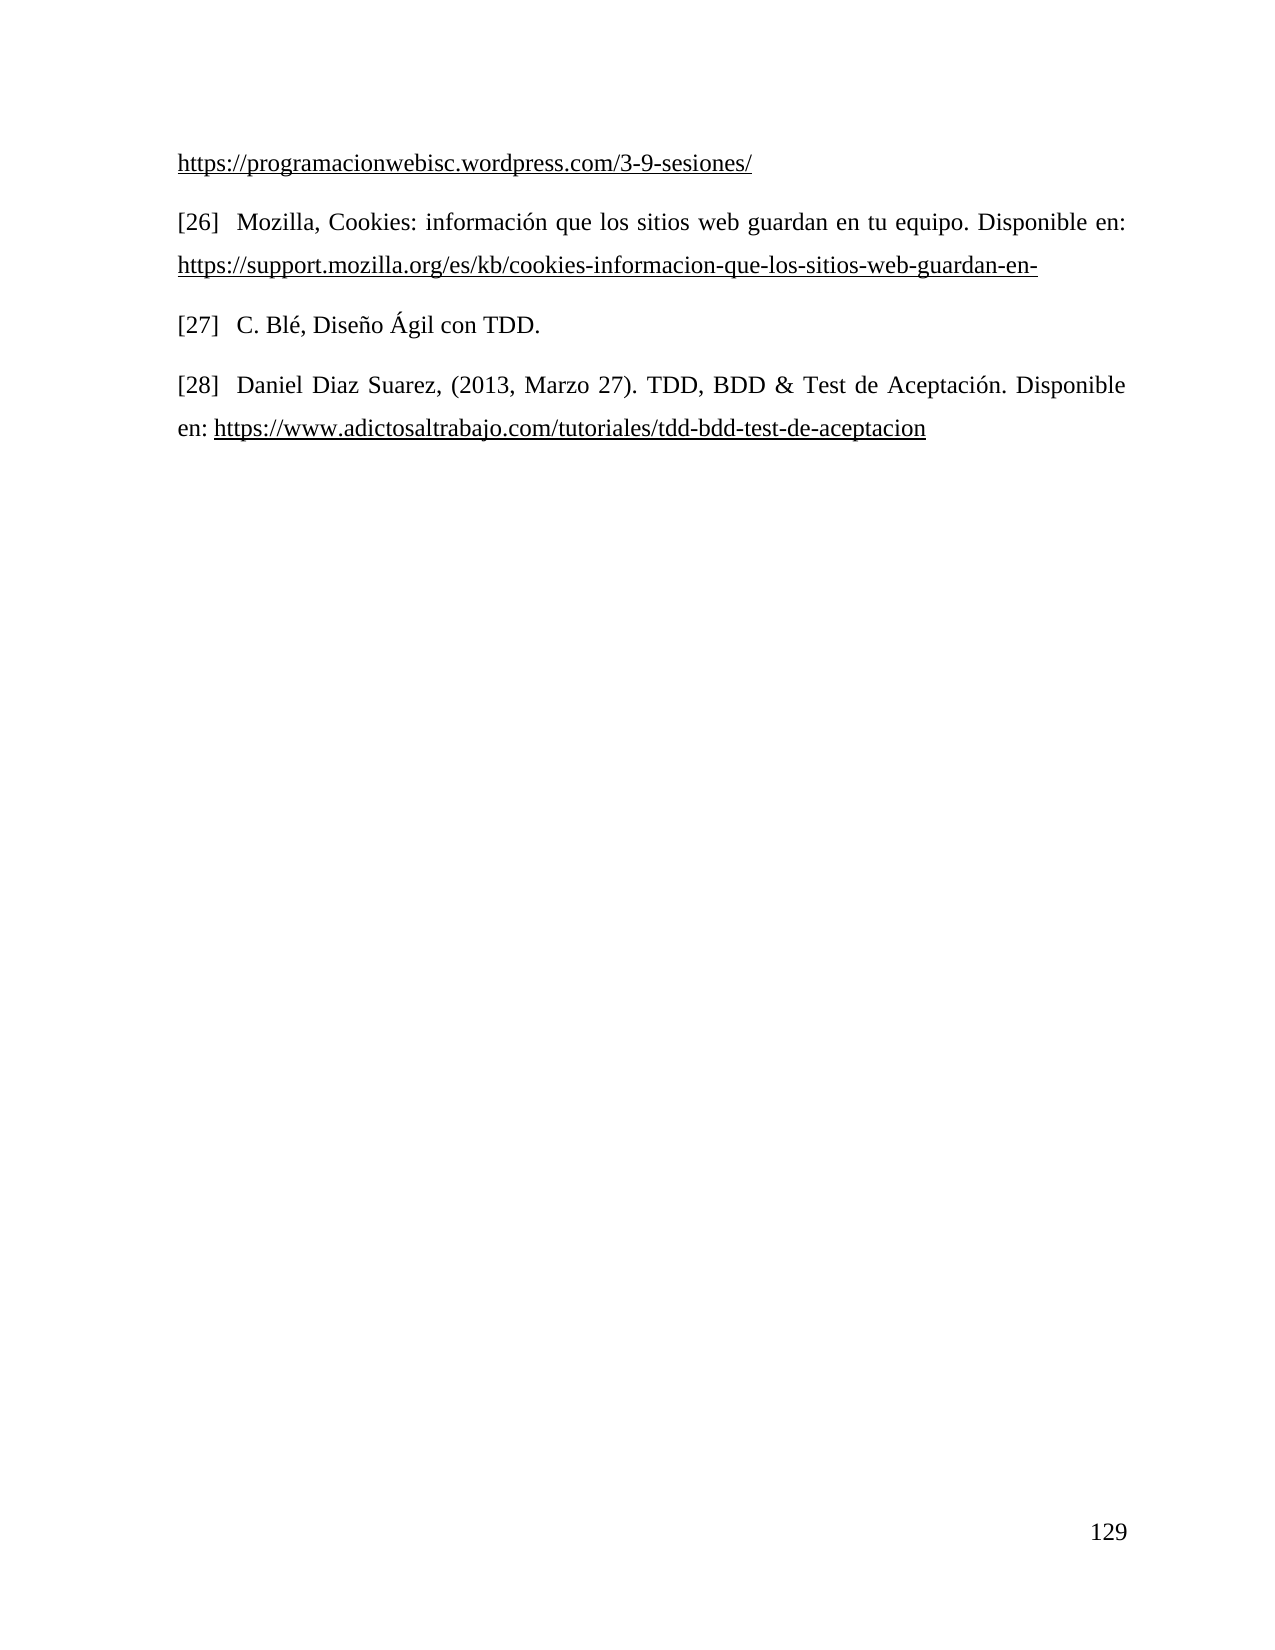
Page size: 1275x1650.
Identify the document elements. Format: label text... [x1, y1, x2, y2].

text [26] Mozilla, Cookies: información que los sitios web guardan en tu equipo. Disponible en: https://support.mozilla.org/es/kb/cookies-informacion-que-los-sitios-web-guardan-en- [177, 207, 1127, 279]
text https://programacionwebisc.wordpress.com/3-9-sesiones/ [177, 148, 1127, 176]
text [27] C. Blé, Diseño Ágil con TDD. [177, 310, 1127, 339]
text [28] Daniel Diaz Suarez, (2013, Marzo 27). TDD, BDD & Test de Aceptación. Disponible en: https://www.adictosaltrabajo.com/tutoriales/tdd-bdd-test-de-aceptacion [177, 370, 1127, 442]
